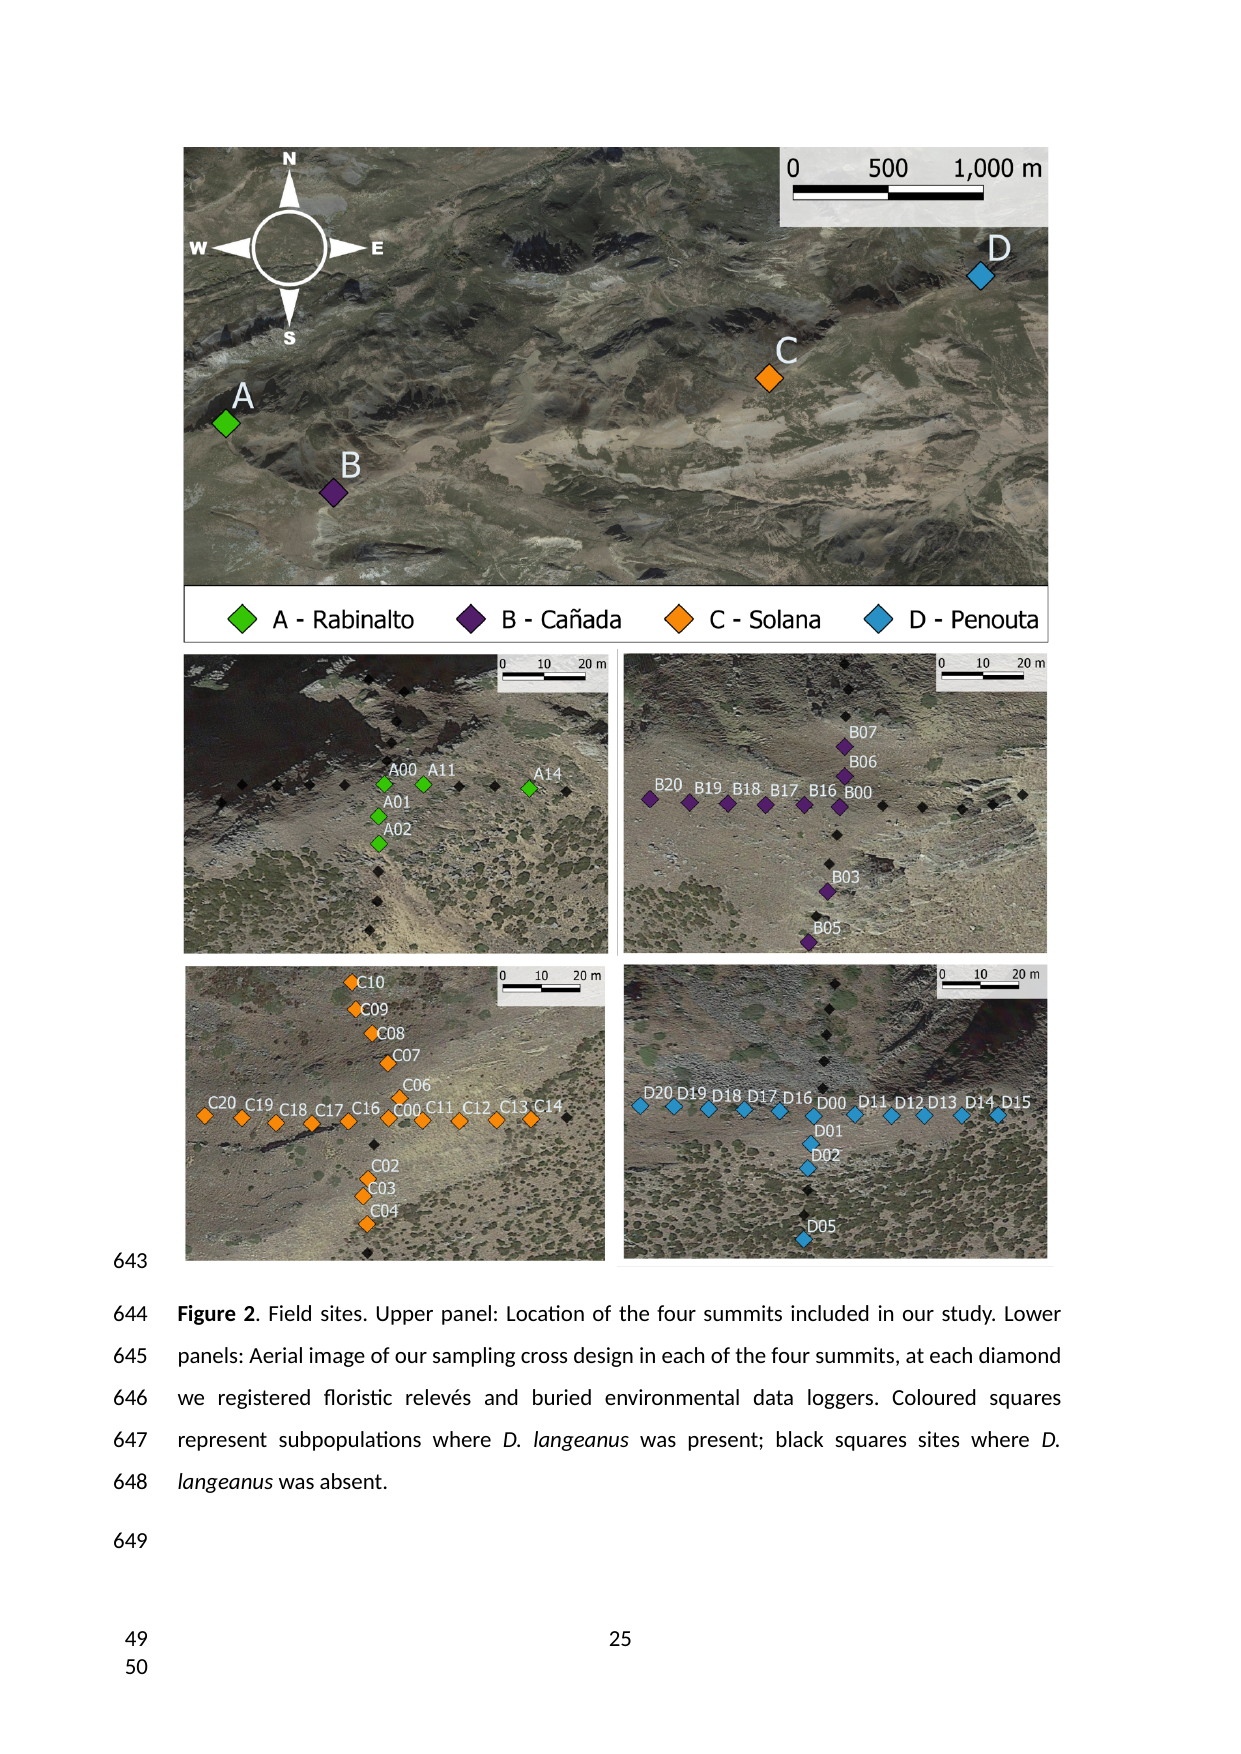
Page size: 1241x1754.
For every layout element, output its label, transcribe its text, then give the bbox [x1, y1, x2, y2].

text Figure 2. Field sites. Upper panel: Location of the four summits included in our study. Lower panels: Aerial image of our sampling cross design in each of the four summits, at each diamond we registered floristic relevés and buried environmental data loggers. Coloured squares represent subpopulations where D. langeanus was present; black squares sites where D. langeanus was absent. [177, 1299, 1063, 1496]
picture [177, 147, 1054, 1269]
